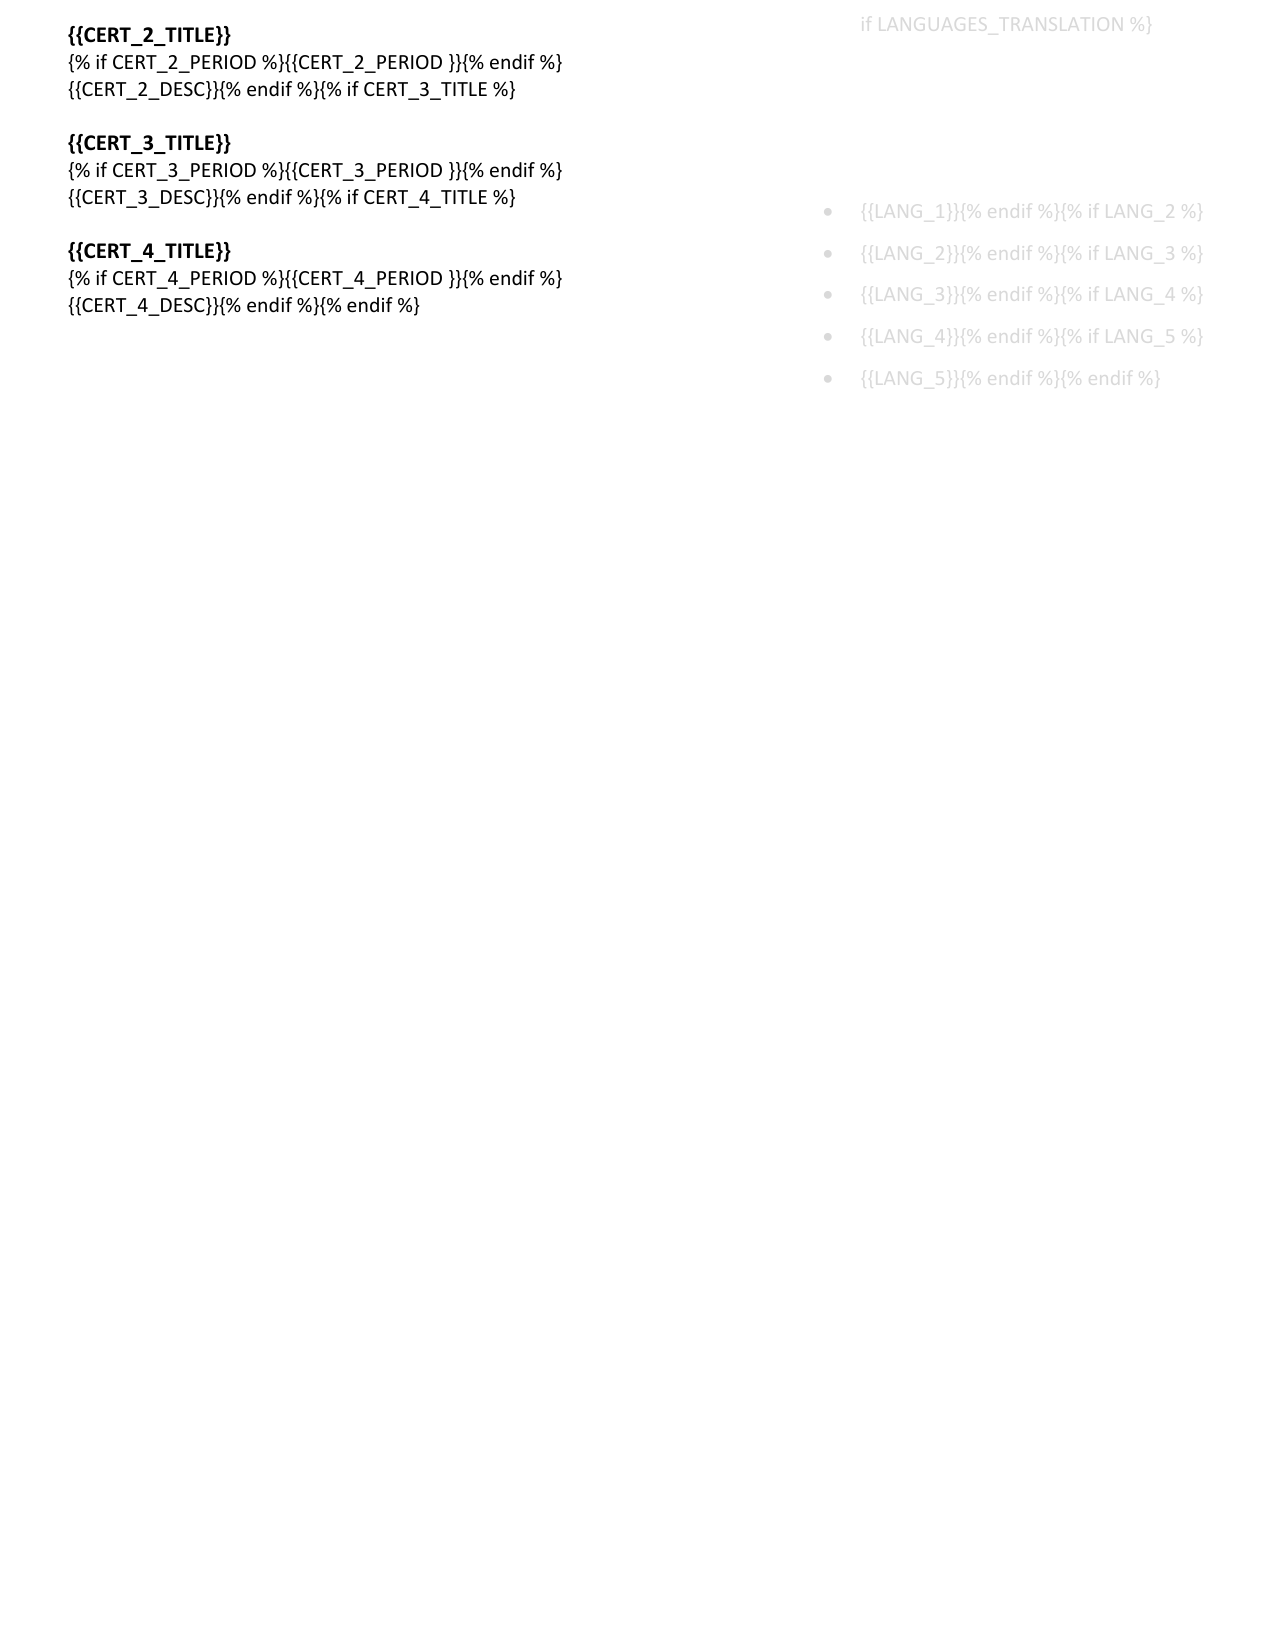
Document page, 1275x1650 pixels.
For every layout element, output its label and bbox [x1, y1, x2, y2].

table_header [812, 0, 1238, 414]
table_header [47, 0, 812, 414]
